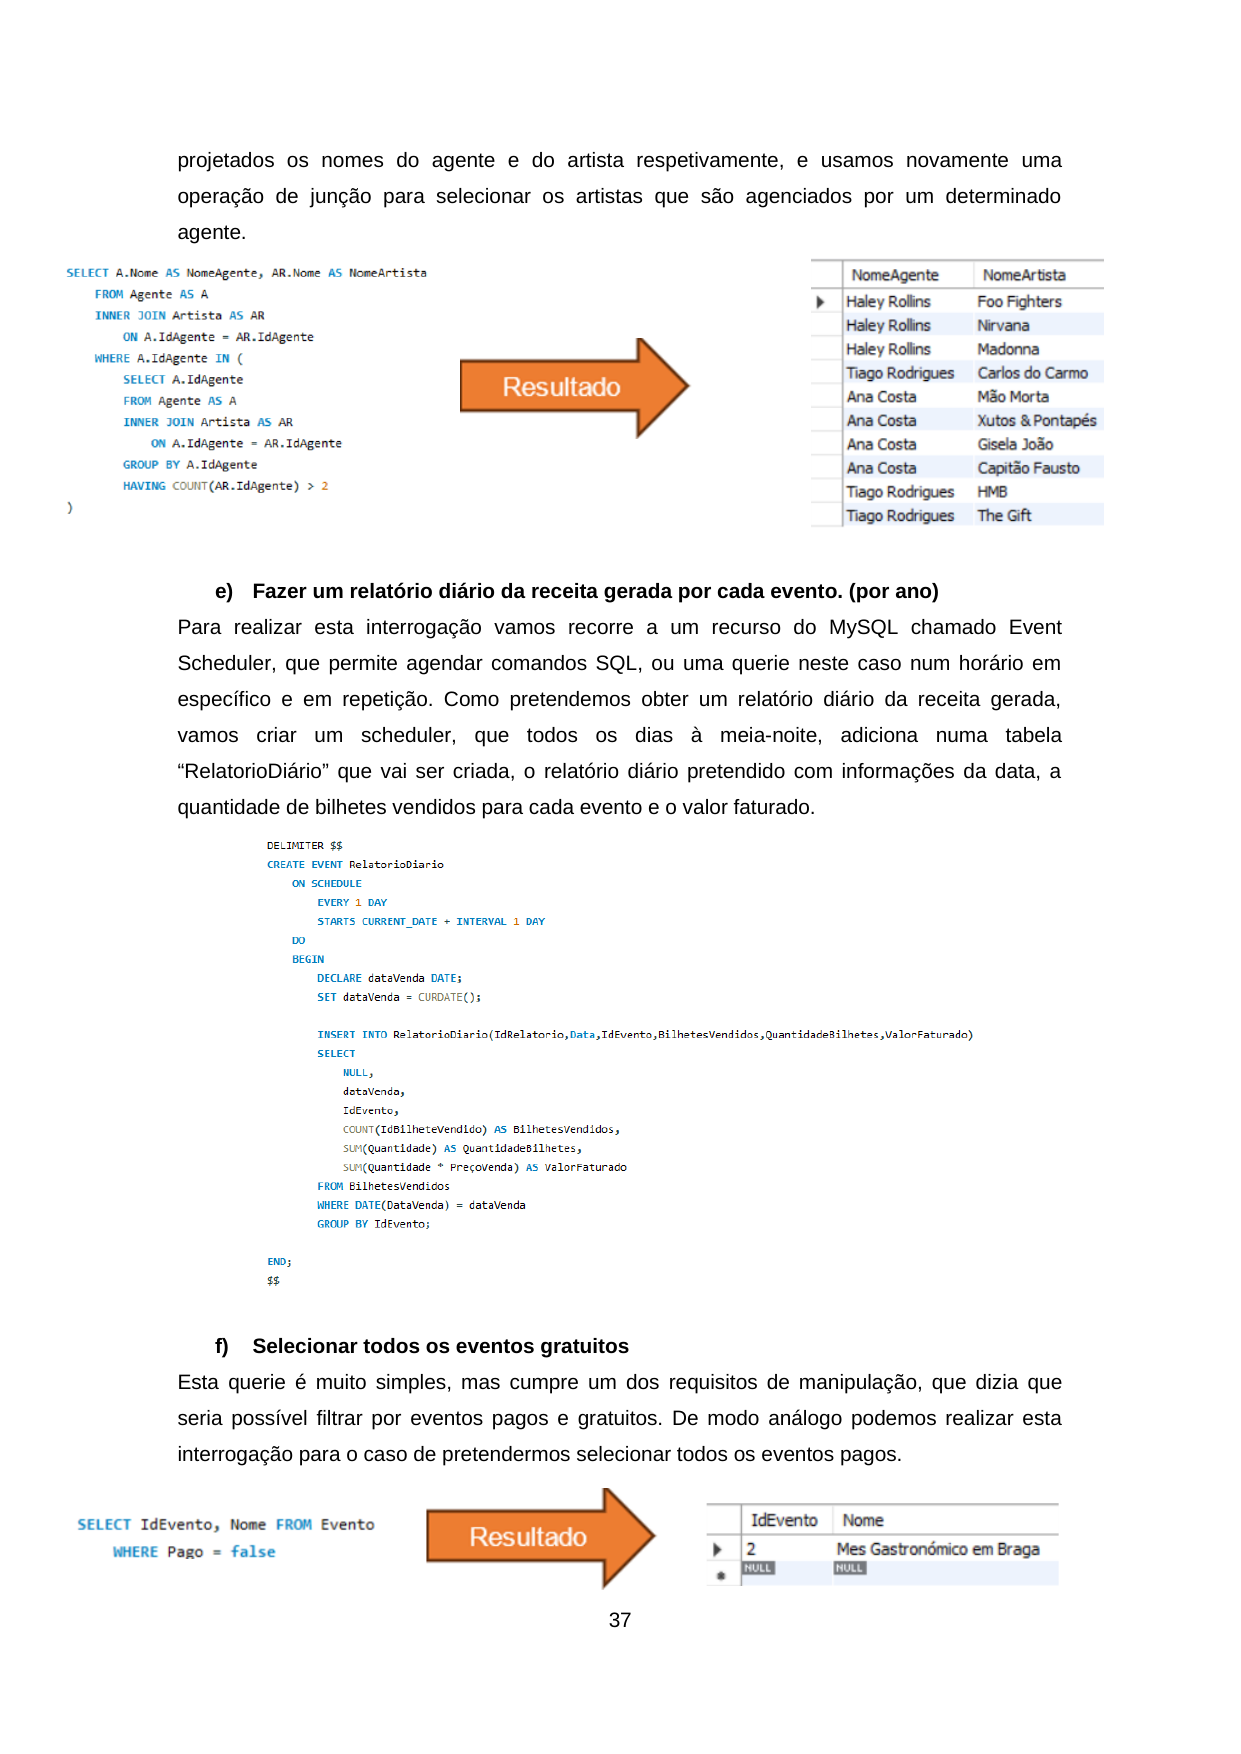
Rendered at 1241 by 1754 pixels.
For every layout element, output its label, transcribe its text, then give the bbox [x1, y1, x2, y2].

picture [425, 1488, 659, 1588]
list Selecionar todos os eventos gratuitos [215, 1334, 1063, 1358]
picture [68, 1511, 375, 1558]
list Fazer um relatório diário da receita gerada por cada evento. (por ano) [215, 579, 1063, 603]
picture [458, 338, 693, 438]
text Para realizar esta interrogação vamos recorre a um recurso do MySQL chamado Event Scheduler, que permite agendar comandos SQL, ou uma querie neste caso num horário em específico e em repetição. Como pretendemos obter um relatório diário da receita gerada, vamos criar um scheduler, que todos os dias à meia-noite, adiciona numa tabela “RelatorioDiário” que vai ser criada, o relatório diário pretendido com informações da data, a quantidade de bilhetes vendidos para cada evento e o valor faturado. [177, 615, 1063, 818]
picture [810, 258, 1104, 528]
picture [263, 838, 973, 1288]
picture [62, 264, 431, 515]
picture [705, 1503, 1059, 1584]
text Esta querie é muito simples, mas cumpre um dos requisitos de manipulação, que dizia que seria possível filtrar por eventos pagos e gratuitos. De modo análogo podemos realizar esta interrogação para o caso de pretendermos selecionar todos os eventos pagos. [177, 1369, 1063, 1465]
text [177, 148, 1063, 243]
